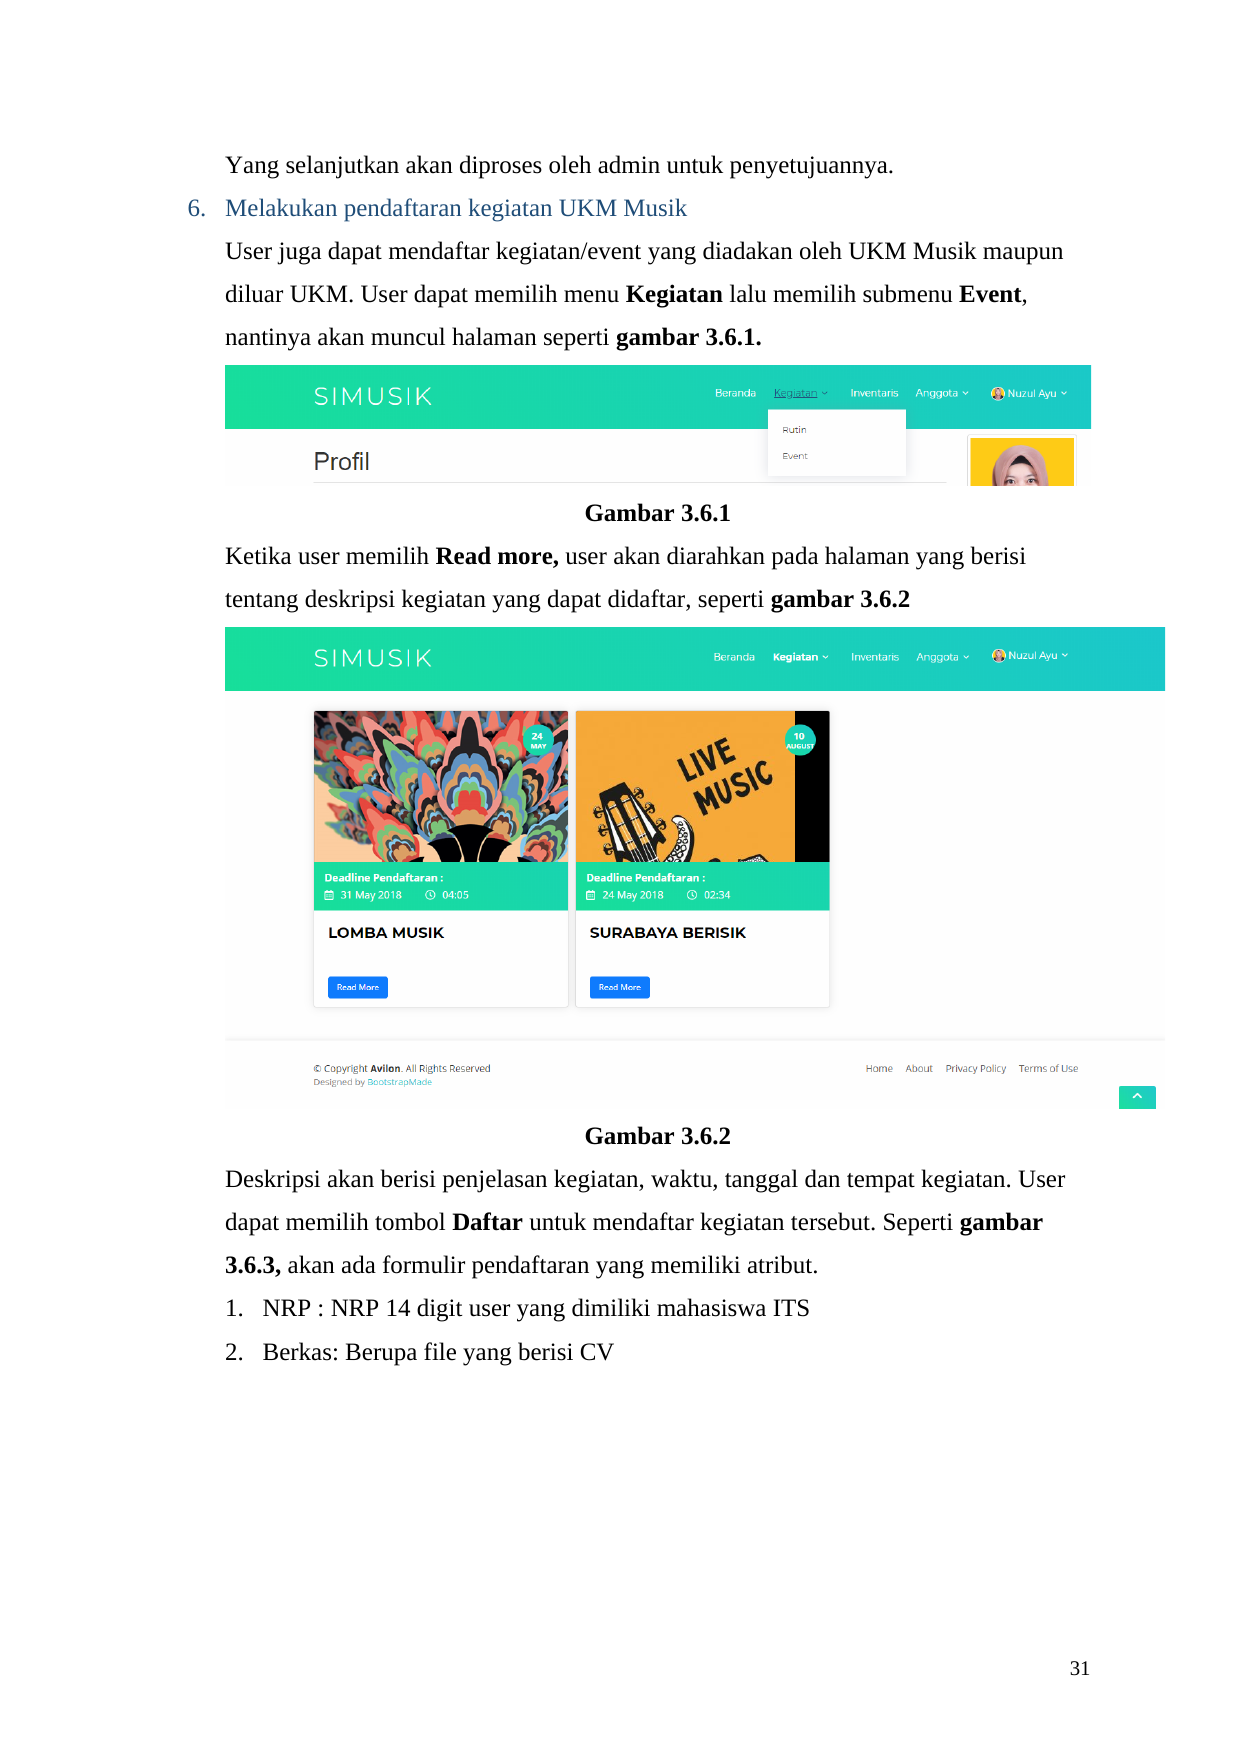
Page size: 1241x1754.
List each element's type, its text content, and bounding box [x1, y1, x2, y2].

list Berkas: Berupa file yang berisi CV [225, 1337, 1090, 1365]
text Deskripsi akan berisi penjelasan kegiatan, waktu, tanggal dan tempat kegiatan. User dapat memilih tombol Daftar untuk mendaftar kegiatan tersebut. Seperti gambar 3.6.3, akan ada formulir pendaftaran yang memiliki atribut. [225, 1164, 1090, 1279]
subtitle Melakukan pendaftaran kegiatan UKM Musik [187, 193, 1090, 222]
text User juga dapat mendaftar kegiatan/event yang diadakan oleh UKM Musik maupun diluar UKM. User dapat memilih menu Kegiatan lalu memilih submenu Event, nantinya akan muncul halaman seperti gambar 3.6.1. [225, 236, 1090, 351]
picture [225, 365, 1092, 486]
text Yang selanjutkan akan diproses oleh admin untuk penyetujuannya. [225, 150, 1090, 179]
text Gambar 3.6.2 [225, 1121, 1090, 1150]
picture [225, 627, 1166, 1109]
text Ketika user memilih Read more, user akan diarahkan pada halaman yang berisi tentang deskripsi kegiatan yang dapat didaftar, seperti gambar 3.6.2 [225, 541, 1090, 613]
text Gambar 3.6.1 [225, 498, 1090, 527]
list NRP : NRP 14 digit user yang dimiliki mahasiswa ITS [225, 1293, 1090, 1322]
